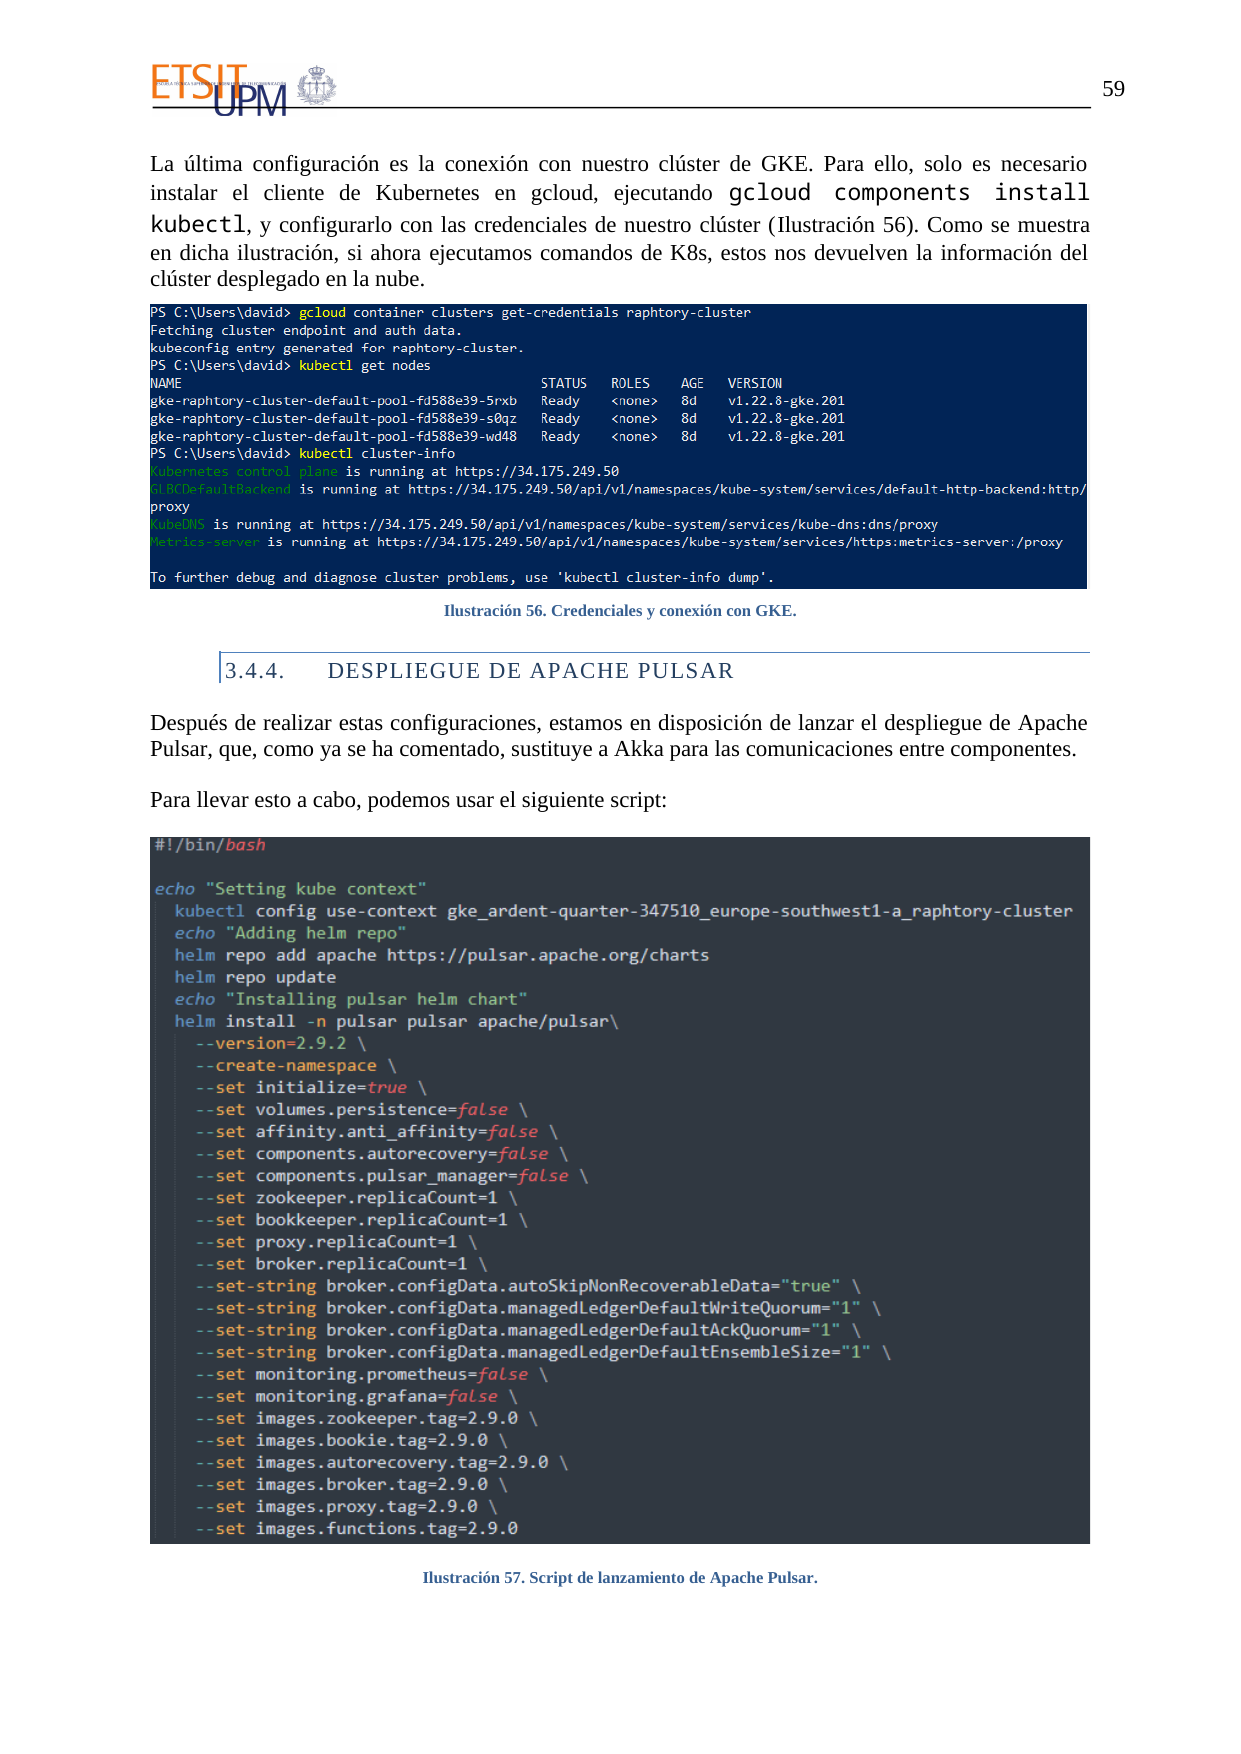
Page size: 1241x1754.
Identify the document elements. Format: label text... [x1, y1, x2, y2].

text La última configuración es la conexión con nuestro clúster de GKE. Para ello, solo es necesario instalar el cliente de Kubernetes en gcloud, ejecutando gcloud components install kubectl, y configurarlo con las credenciales de nuestro clúster (Ilustración 56). Como se muestra en dicha ilustración, si ahora ejecutamos comandos de K8s, estos nos devuelven la información del clúster desplegado en la nube. [150, 150, 1090, 292]
text Ilustración 56. Credenciales y conexión con GKE. [150, 601, 1090, 620]
subtitle Despliegue de Apache Pulsar [221, 653, 1090, 683]
picture [151, 63, 338, 117]
text Para llevar esto a cabo, podemos usar el siguiente script: [150, 786, 1090, 813]
text Ilustración 57. Script de lanzamiento de Apache Pulsar. [150, 1568, 1090, 1587]
picture [150, 837, 1091, 1544]
picture [150, 304, 1091, 589]
text Después de realizar estas configuraciones, estamos en disposición de lanzar el despliegue de Apache Pulsar, que, como ya se ha comentado, sustituye a Akka para las comunicaciones entre componentes. [150, 708, 1090, 761]
